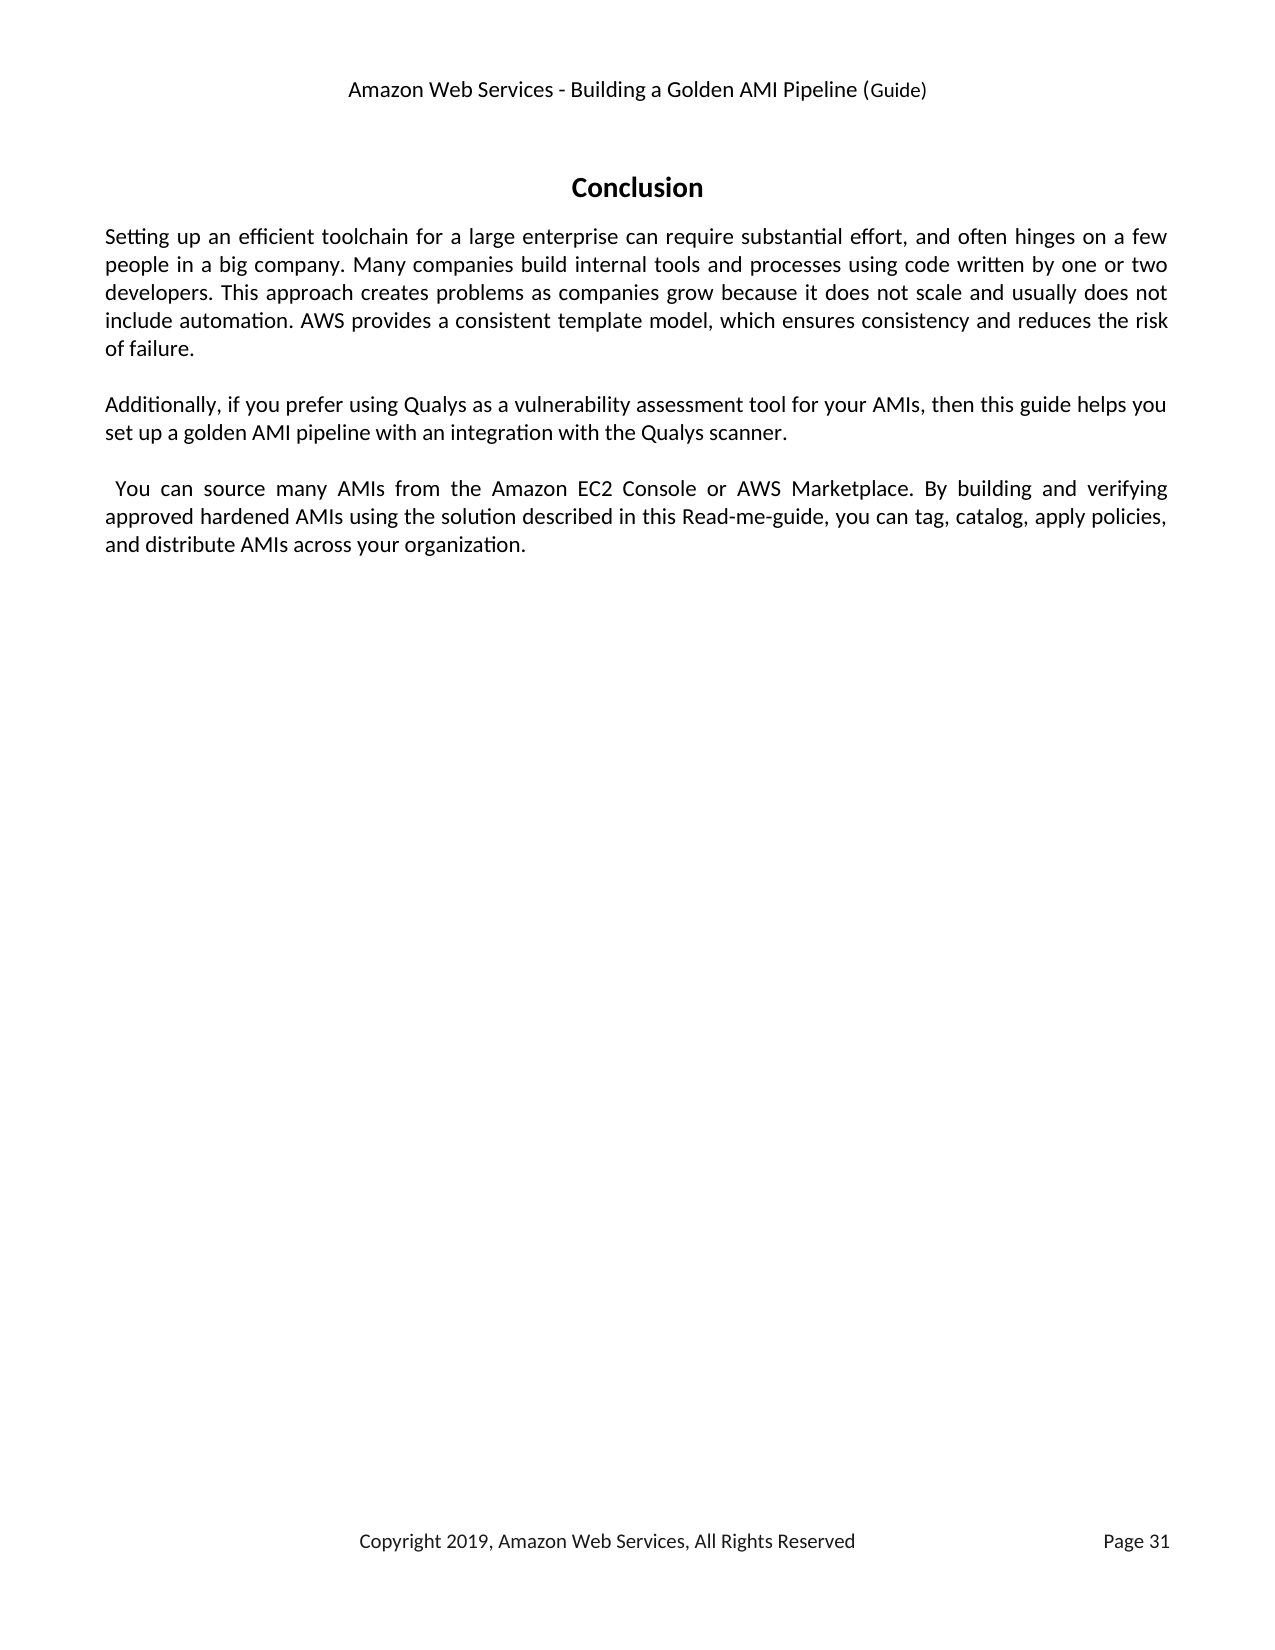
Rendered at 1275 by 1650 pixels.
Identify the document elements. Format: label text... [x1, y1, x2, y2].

subtitle Conclusion [105, 169, 1170, 204]
text You can source many AMIs from the Amazon EC2 Console or AWS Marketplace. By building and verifying approved hardened AMIs using the solution described in this Read-me-guide, you can tag, catalog, apply policies, and distribute AMIs across your organization. [105, 474, 1170, 558]
text Additionally, if you prefer using Qualys as a vulnerability assessment tool for your AMIs, then this guide helps you set up a golden AMI pipeline with an integration with the Qualys scanner. [105, 390, 1170, 446]
text Setting up an efficient toolchain for a large enterprise can require substantial effort, and often hinges on a few people in a big company. Many companies build internal tools and processes using code written by one or two developers. This approach creates problems as companies grow because it does not scale and usually does not include automation. AWS provides a consistent template model, which ensures consistency and reduces the risk of failure. [105, 222, 1170, 362]
